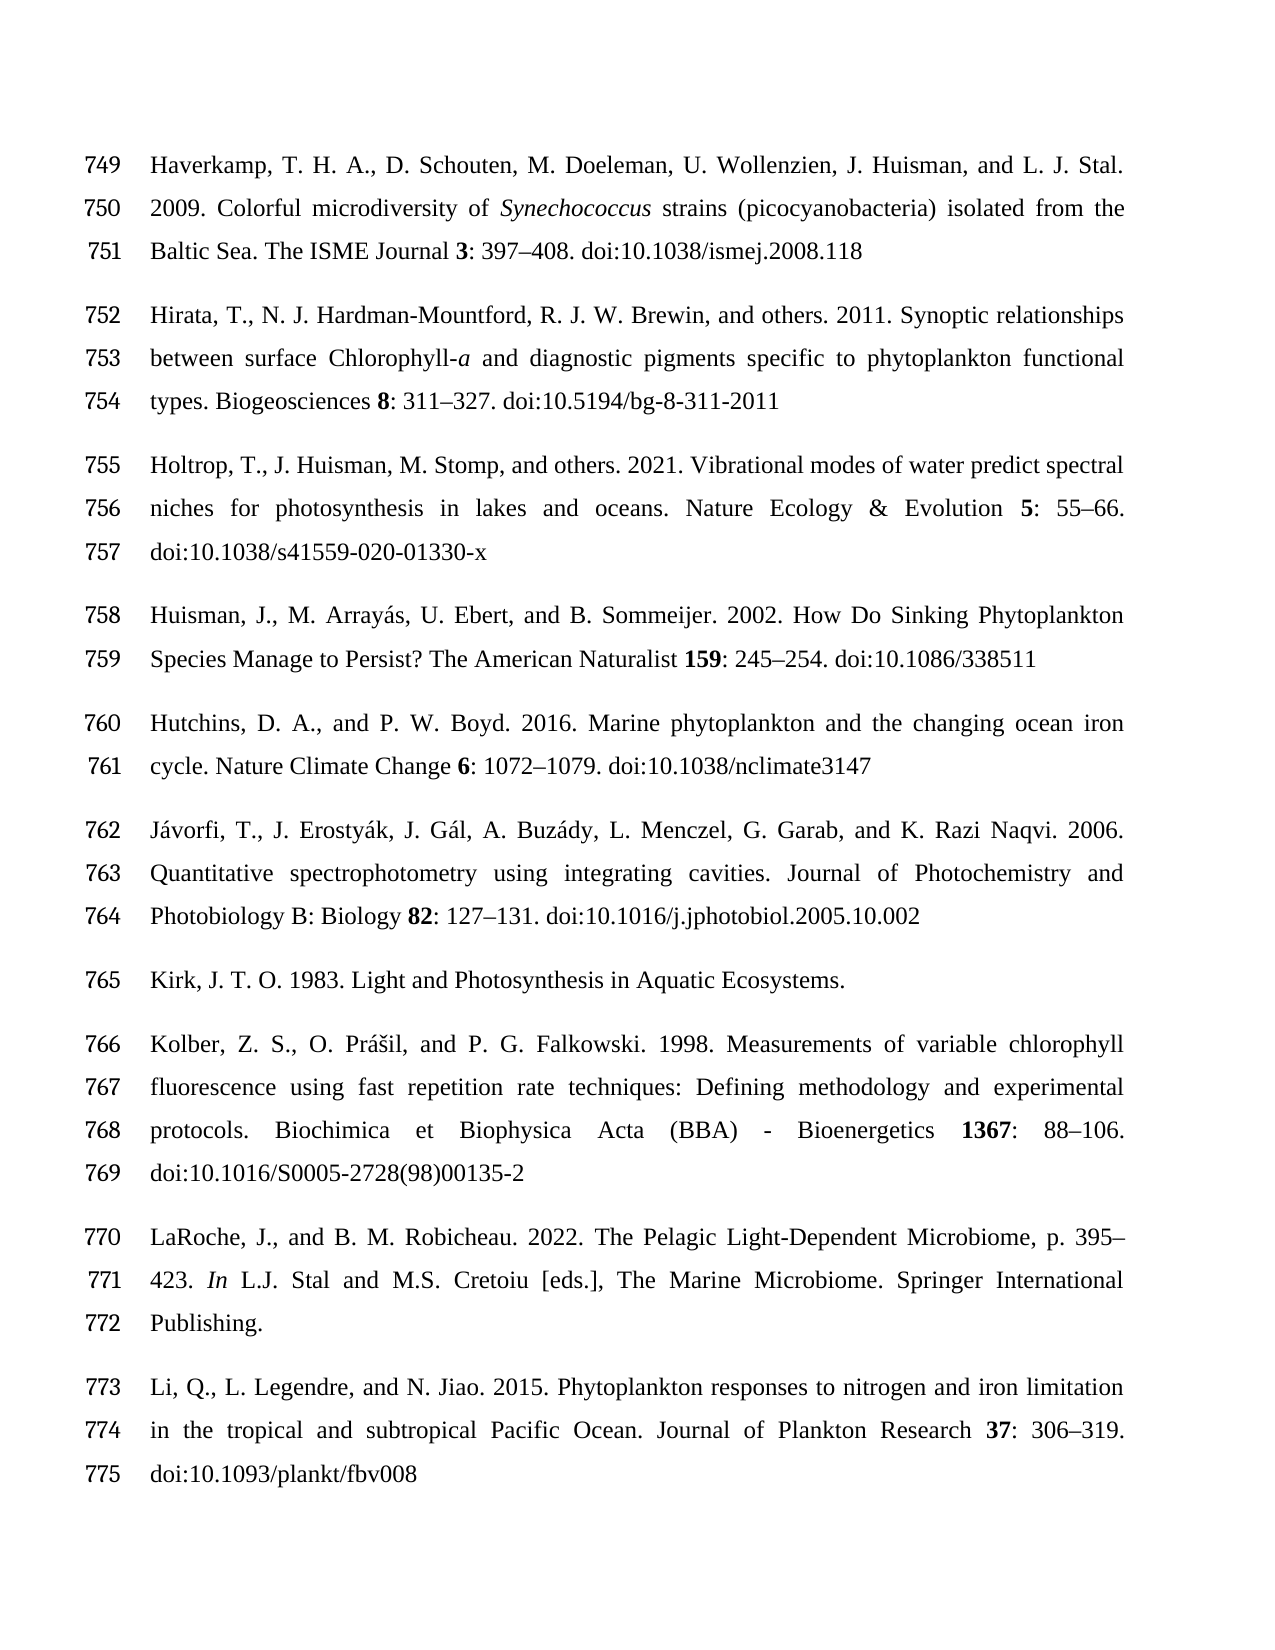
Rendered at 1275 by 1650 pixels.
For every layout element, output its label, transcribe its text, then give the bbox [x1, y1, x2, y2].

text Kirk, J. T. O. 1983. Light and Photosynthesis in Aquatic Ecosystems. [150, 965, 1125, 994]
text Haverkamp, T. H. A., D. Schouten, M. Doeleman, U. Wollenzien, J. Huisman, and L. J. Stal. 2009. Colorful microdiversity of Synechococcus strains (picocyanobacteria) isolated from the Baltic Sea. The ISME Journal 3: 397–408. doi:10.1038/ismej.2008.118 [150, 150, 1125, 265]
text LaRoche, J., and B. M. Robicheau. 2022. The Pelagic Light-Dependent Microbiome, p. 395–423. In L.J. Stal and M.S. Cretoiu [eds.], The Marine Microbiome. Springer International Publishing. [150, 1222, 1125, 1337]
text Kolber, Z. S., O. Prášil, and P. G. Falkowski. 1998. Measurements of variable chlorophyll fluorescence using fast repetition rate techniques: Defining methodology and experimental protocols. Biochimica et Biophysica Acta (BBA) - Bioenergetics 1367: 88–106. doi:10.1016/S0005-2728(98)00135-2 [150, 1029, 1125, 1187]
text Hirata, T., N. J. Hardman-Mountford, R. J. W. Brewin, and others. 2011. Synoptic relationships between surface Chlorophyll-a and diagnostic pigments specific to phytoplankton functional types. Biogeosciences 8: 311–327. doi:10.5194/bg-8-311-2011 [150, 300, 1125, 415]
text Jávorfi, T., J. Erostyák, J. Gál, A. Buzády, L. Menczel, G. Garab, and K. Razi Naqvi. 2006. Quantitative spectrophotometry using integrating cavities. Journal of Photochemistry and Photobiology B: Biology 82: 127–131. doi:10.1016/j.jphotobiol.2005.10.002 [150, 815, 1125, 930]
text Li, Q., L. Legendre, and N. Jiao. 2015. Phytoplankton responses to nitrogen and iron limitation in the tropical and subtropical Pacific Ocean. Journal of Plankton Research 37: 306–319. doi:10.1093/plankt/fbv008 [150, 1372, 1125, 1487]
text Holtrop, T., J. Huisman, M. Stomp, and others. 2021. Vibrational modes of water predict spectral niches for photosynthesis in lakes and oceans. Nature Ecology & Evolution 5: 55–66. doi:10.1038/s41559-020-01330-x [150, 450, 1125, 565]
text Huisman, J., M. Arrayás, U. Ebert, and B. Sommeijer. 2002. How Do Sinking Phytoplankton Species Manage to Persist? The American Naturalist 159: 245–254. doi:10.1086/338511 [150, 601, 1125, 672]
text Hutchins, D. A., and P. W. Boyd. 2016. Marine phytoplankton and the changing ocean iron cycle. Nature Climate Change 6: 1072–1079. doi:10.1038/nclimate3147 [150, 708, 1125, 779]
